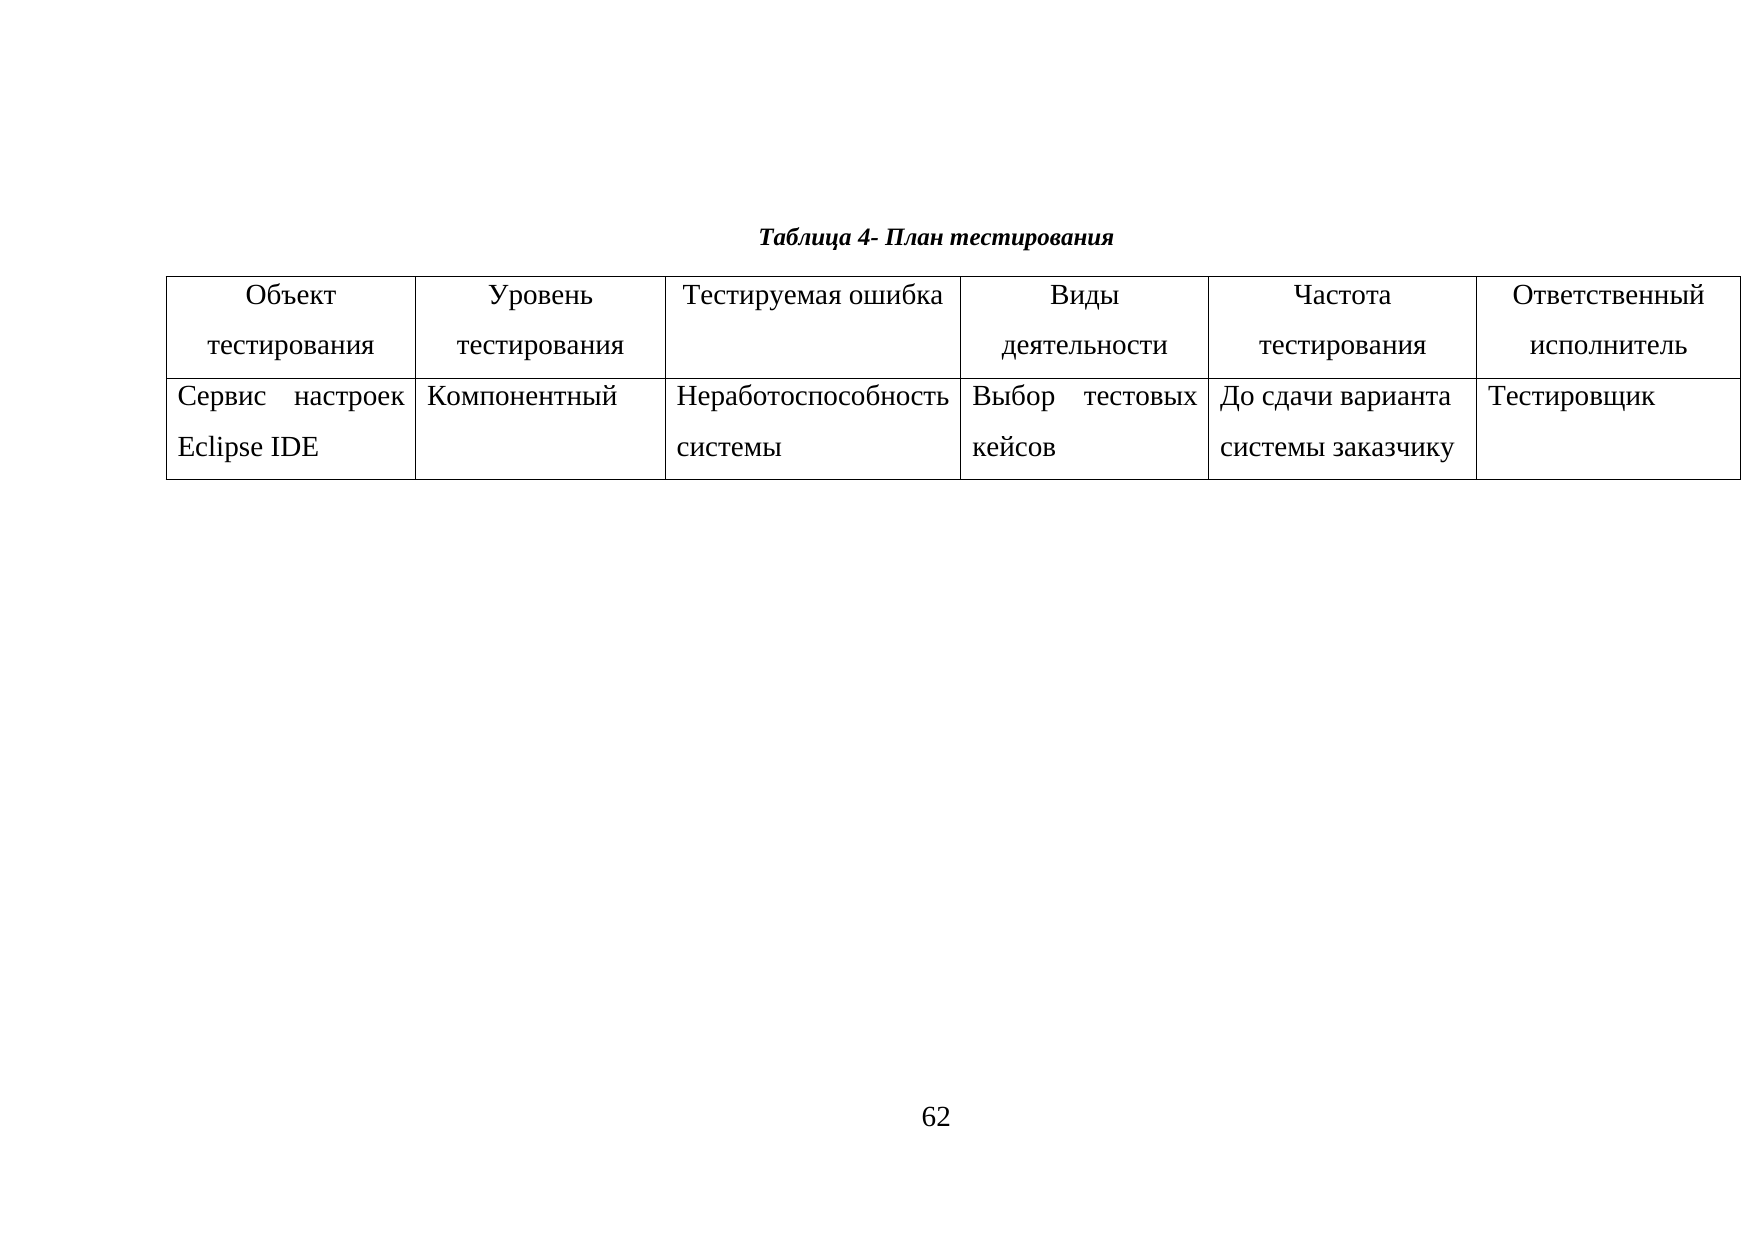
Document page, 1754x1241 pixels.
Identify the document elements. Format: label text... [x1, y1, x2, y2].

table_cell Выбор тестовых кейсов [961, 379, 1208, 479]
table_header Ответственный исполнитель [1477, 277, 1740, 377]
table_cell Компонентный [416, 379, 665, 479]
table_cell До сдачи варианта системы заказчику [1209, 379, 1476, 479]
table_header Виды деятельности [961, 277, 1208, 377]
table_header Тестируемая ошибка [666, 277, 960, 377]
table_header Уровень тестирования [416, 277, 665, 377]
table_cell Тестировщик [1477, 379, 1740, 479]
table_cell Неработоспособность системы [666, 379, 960, 479]
table_header Объект тестирования [167, 277, 415, 377]
table_header Частота тестирования [1209, 277, 1476, 377]
table_cell Сервис настроек Eclipse IDE [167, 379, 415, 479]
